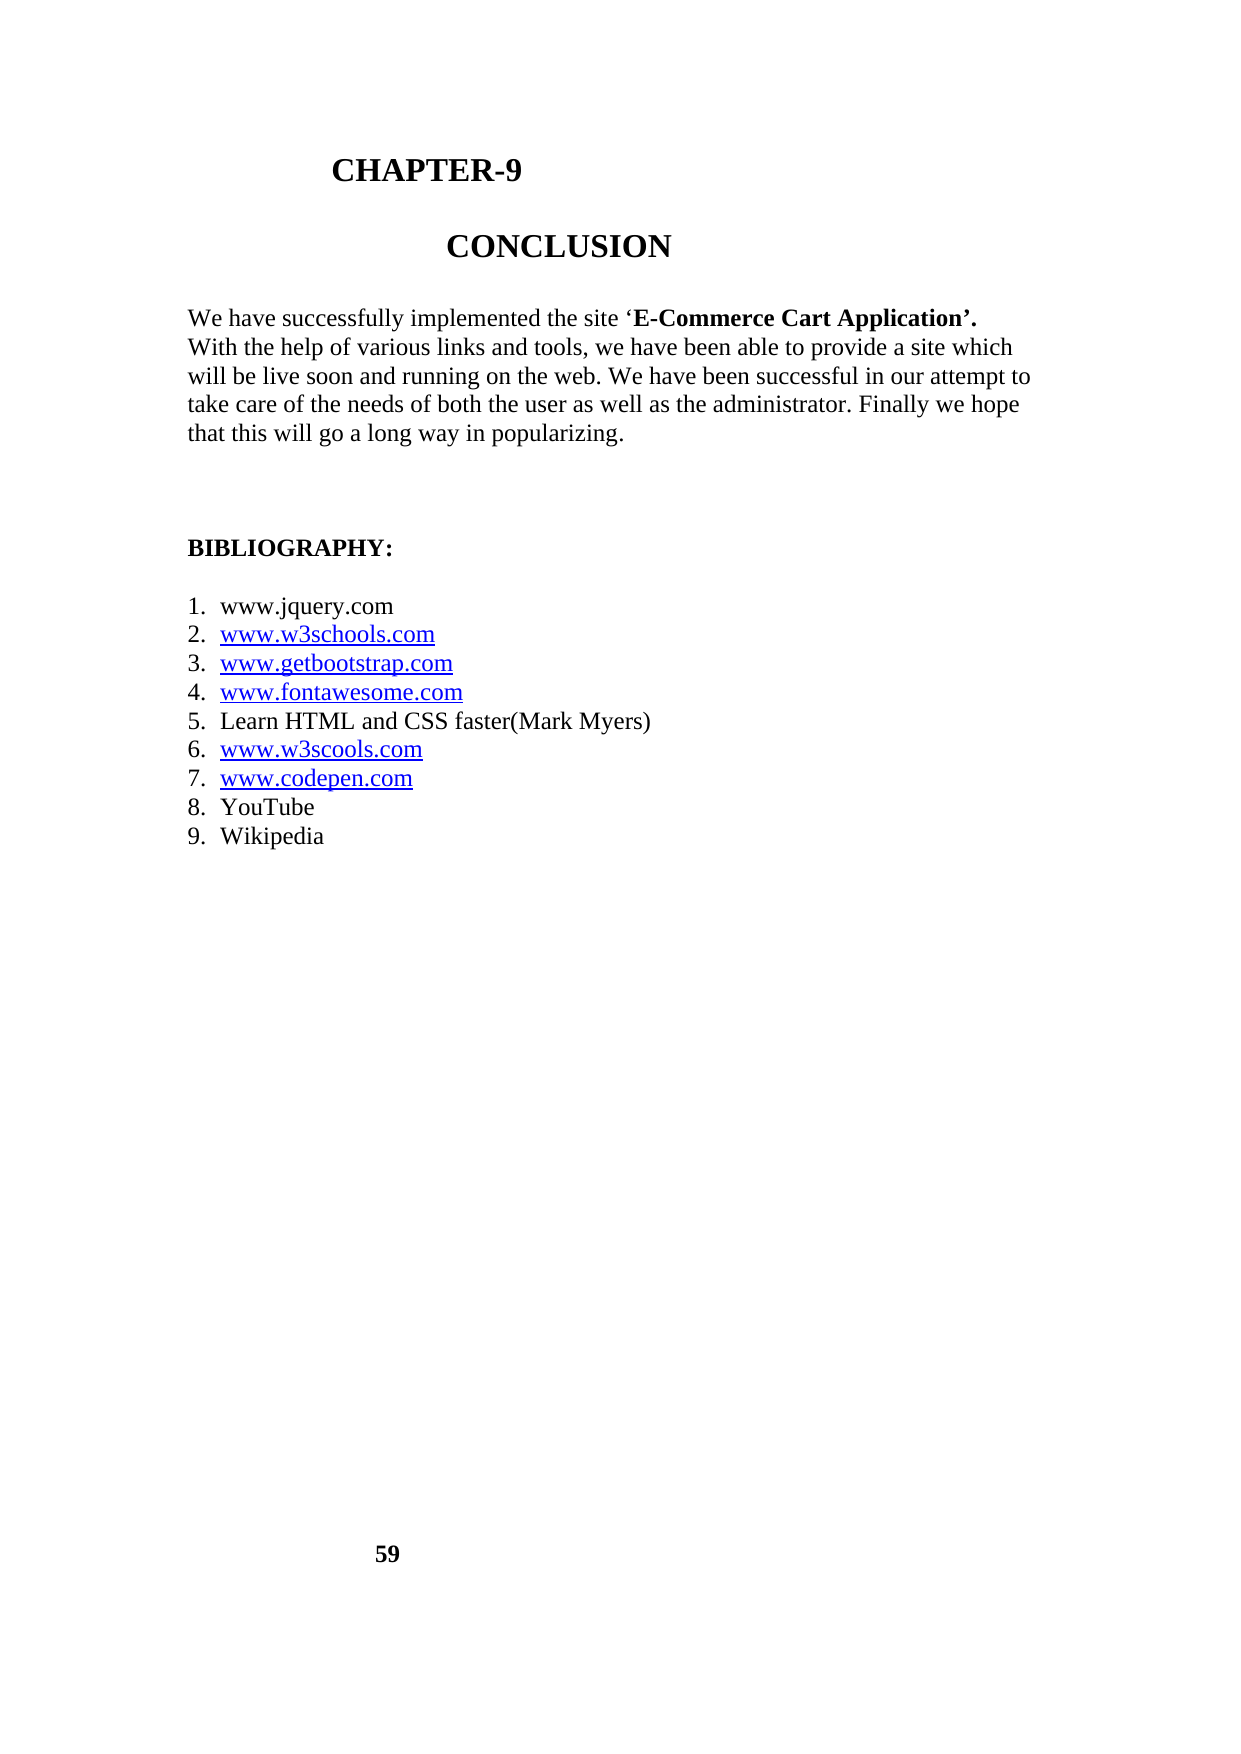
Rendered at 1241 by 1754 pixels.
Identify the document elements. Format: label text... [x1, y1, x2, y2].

list Learn HTML and CSS faster(Mark Myers) [187, 706, 1053, 734]
list www.w3schools.com [187, 619, 1053, 648]
list www.codepen.com [187, 763, 1053, 792]
list YouTube [187, 792, 1053, 821]
list CHAPTER-9 [187, 150, 1053, 188]
list 59 [187, 1539, 1053, 1568]
list www.fontawesome.com [187, 677, 1053, 706]
list BIBLIOGRAPHY: [187, 533, 1053, 562]
list www.jquery.com [187, 591, 1053, 619]
list Wikipedia [187, 821, 1053, 849]
text We have successfully implemented the site ‘E-Commerce Cart Application’. [187, 303, 1053, 332]
list www.w3scools.com [187, 734, 1053, 763]
list With the help of various links and tools, we have been able to provide a site which will be live soon and running on the web. We have been successful in our attempt to take care of the needs of both the user as well as the administrator. Finally we hope that this will go a long way in popularizing. [187, 332, 1053, 447]
list www.getbootstrap.com [187, 648, 1053, 677]
list CONCLUSION [187, 227, 1053, 265]
